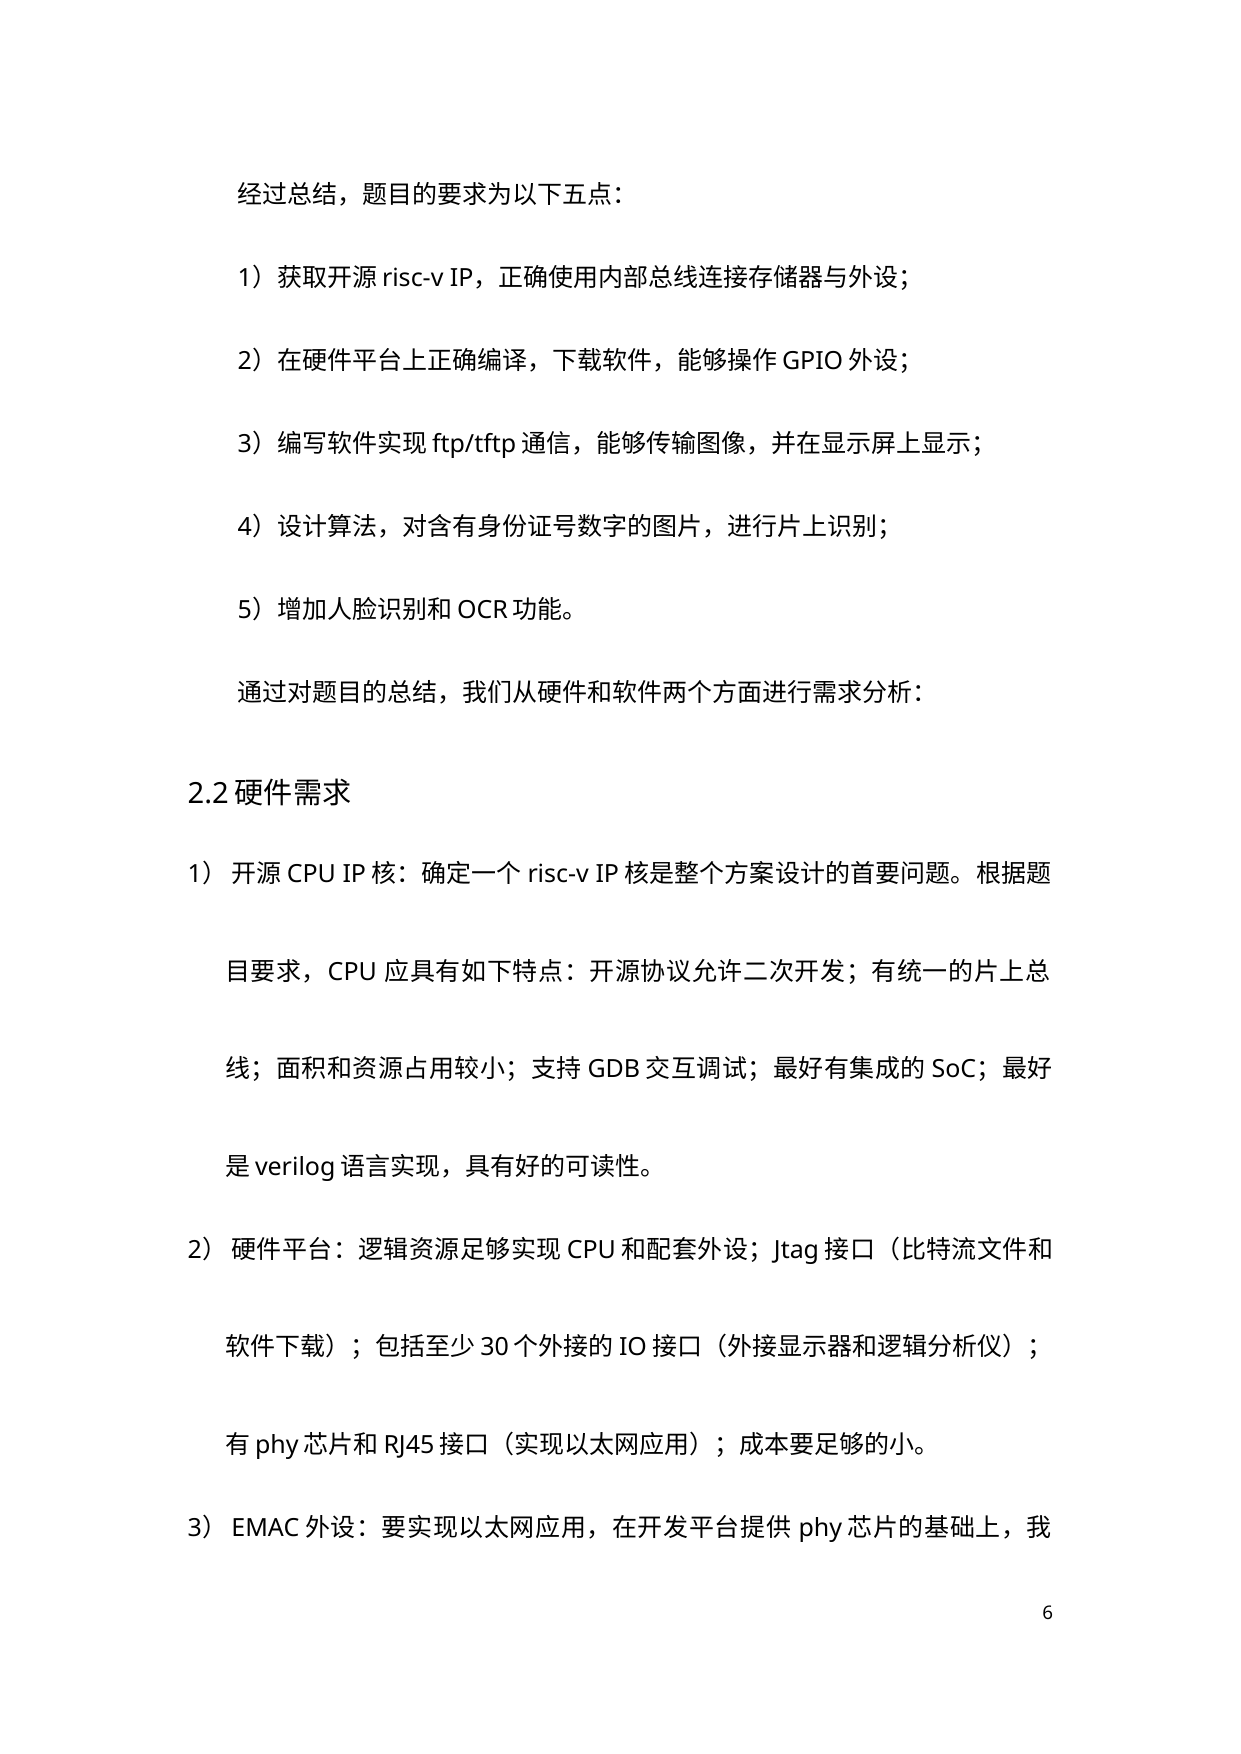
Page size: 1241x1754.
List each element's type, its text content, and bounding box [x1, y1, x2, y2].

text 4）设计算法，对含有身份证号数字的图片，进行片上识别； [187, 492, 1053, 557]
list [187, 1493, 1053, 1558]
text 5）增加人脸识别和OCR功能。 [187, 575, 1053, 640]
text 经过总结，题目的要求为以下五点： [187, 160, 1053, 225]
subtitle 2.2硬件需求 [187, 758, 1053, 823]
text 通过对题目的总结，我们从硬件和软件两个方面进行需求分析： [187, 658, 1053, 723]
list 硬件平台：逻辑资源足够实现CPU和配套外设；Jtag接口（比特流文件和软件下载）；包括至少30个外接的IO接口（外接显示器和逻辑分析仪）；有phy芯片和RJ45接口（实现以太网应用）；成本要足够的小。 [187, 1215, 1053, 1475]
list 开源CPU IP核：确定一个risc-v IP核是整个方案设计的首要问题。根据题目要求，CPU 应具有如下特点：开源协议允许二次开发；有统一的片上总线；面积和资源占用较小；支持GDB交互调试；最好有集成的SoC；最好是verilog语言实现，具有好的可读性。 [187, 839, 1053, 1197]
text 2）在硬件平台上正确编译，下载软件，能够操作GPIO外设； [187, 326, 1053, 391]
text 3）编写软件实现ftp/tftp通信，能够传输图像，并在显示屏上显示； [187, 409, 1053, 474]
text 1）获取开源risc-v IP，正确使用内部总线连接存储器与外设； [187, 243, 1053, 308]
